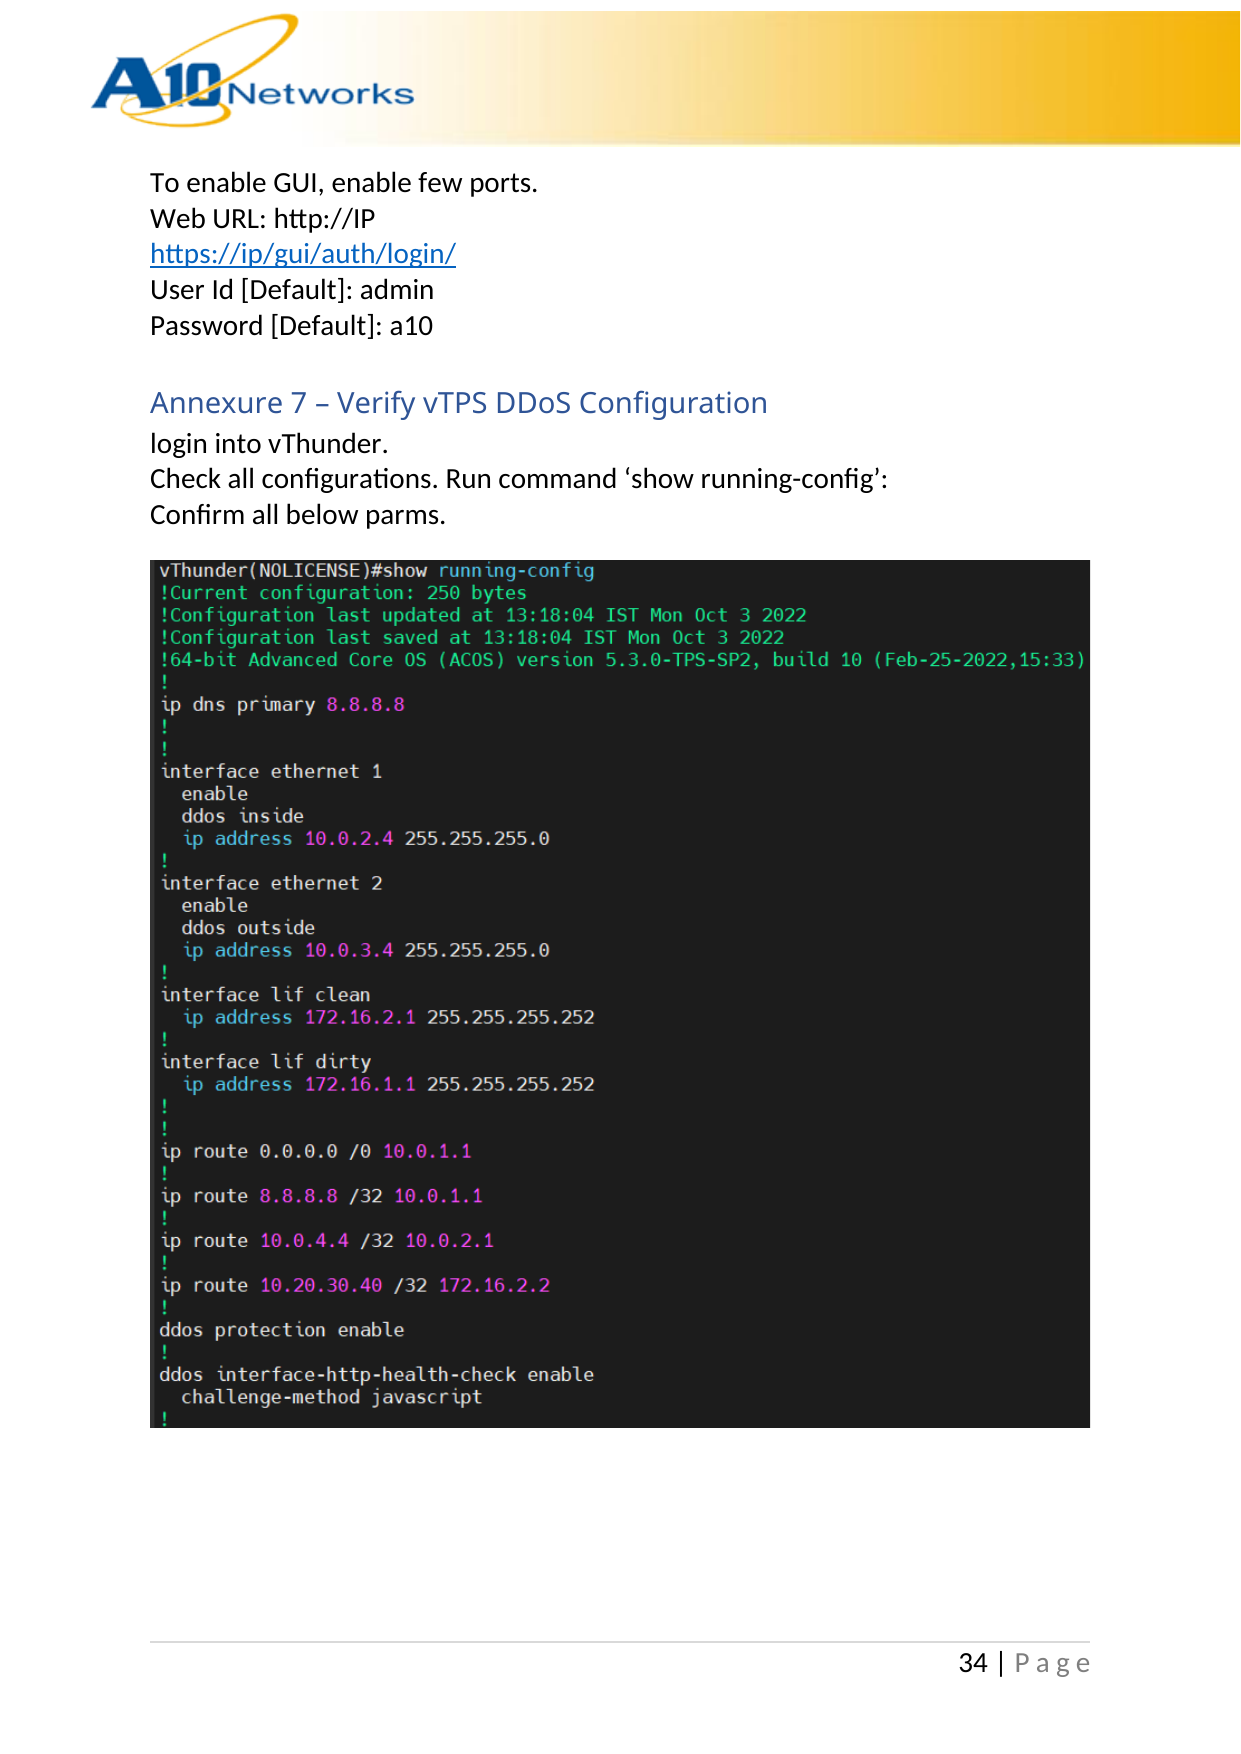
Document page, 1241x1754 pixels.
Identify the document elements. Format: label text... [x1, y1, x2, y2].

text Confirm all below parms. [150, 496, 1090, 532]
picture [150, 560, 1091, 1428]
text Password [Default]: a10 [150, 307, 1090, 342]
text https://ip/gui/auth/login/ [150, 236, 1090, 271]
picture [0, 11, 1241, 147]
subtitle Annexure 7 – Verify vTPS DDoS Configuration [150, 382, 1090, 422]
text Check all configurations. Run command ‘show running-config’: [150, 461, 1090, 496]
text login into vThunder. [150, 425, 1090, 461]
text To enable GUI, enable few ports. [150, 164, 1090, 200]
text User Id [Default]: admin [150, 271, 1090, 307]
text Web URL: http://IP [150, 200, 1090, 236]
